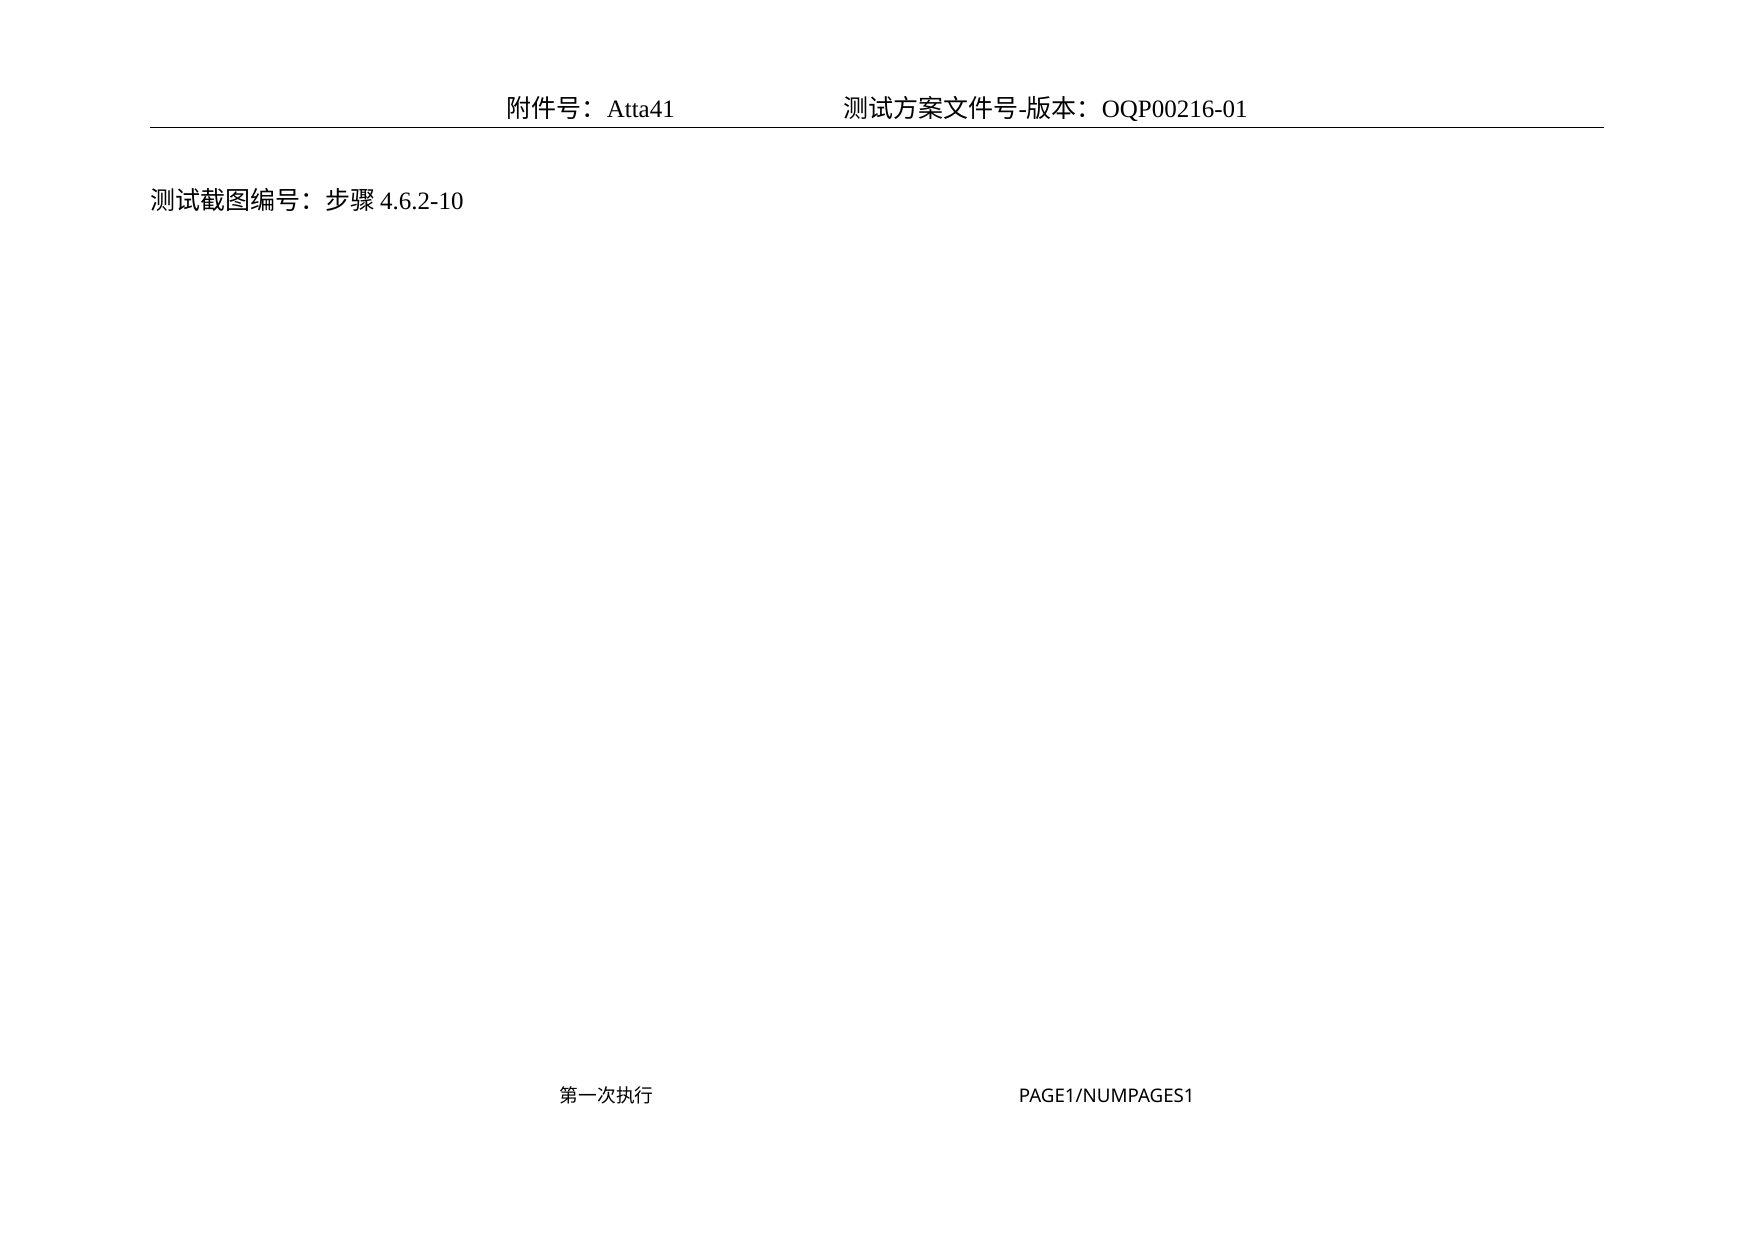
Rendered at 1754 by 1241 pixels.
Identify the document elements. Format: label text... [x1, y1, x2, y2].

text 测试截图编号：步骤4.6.2-10 [150, 166, 1604, 231]
